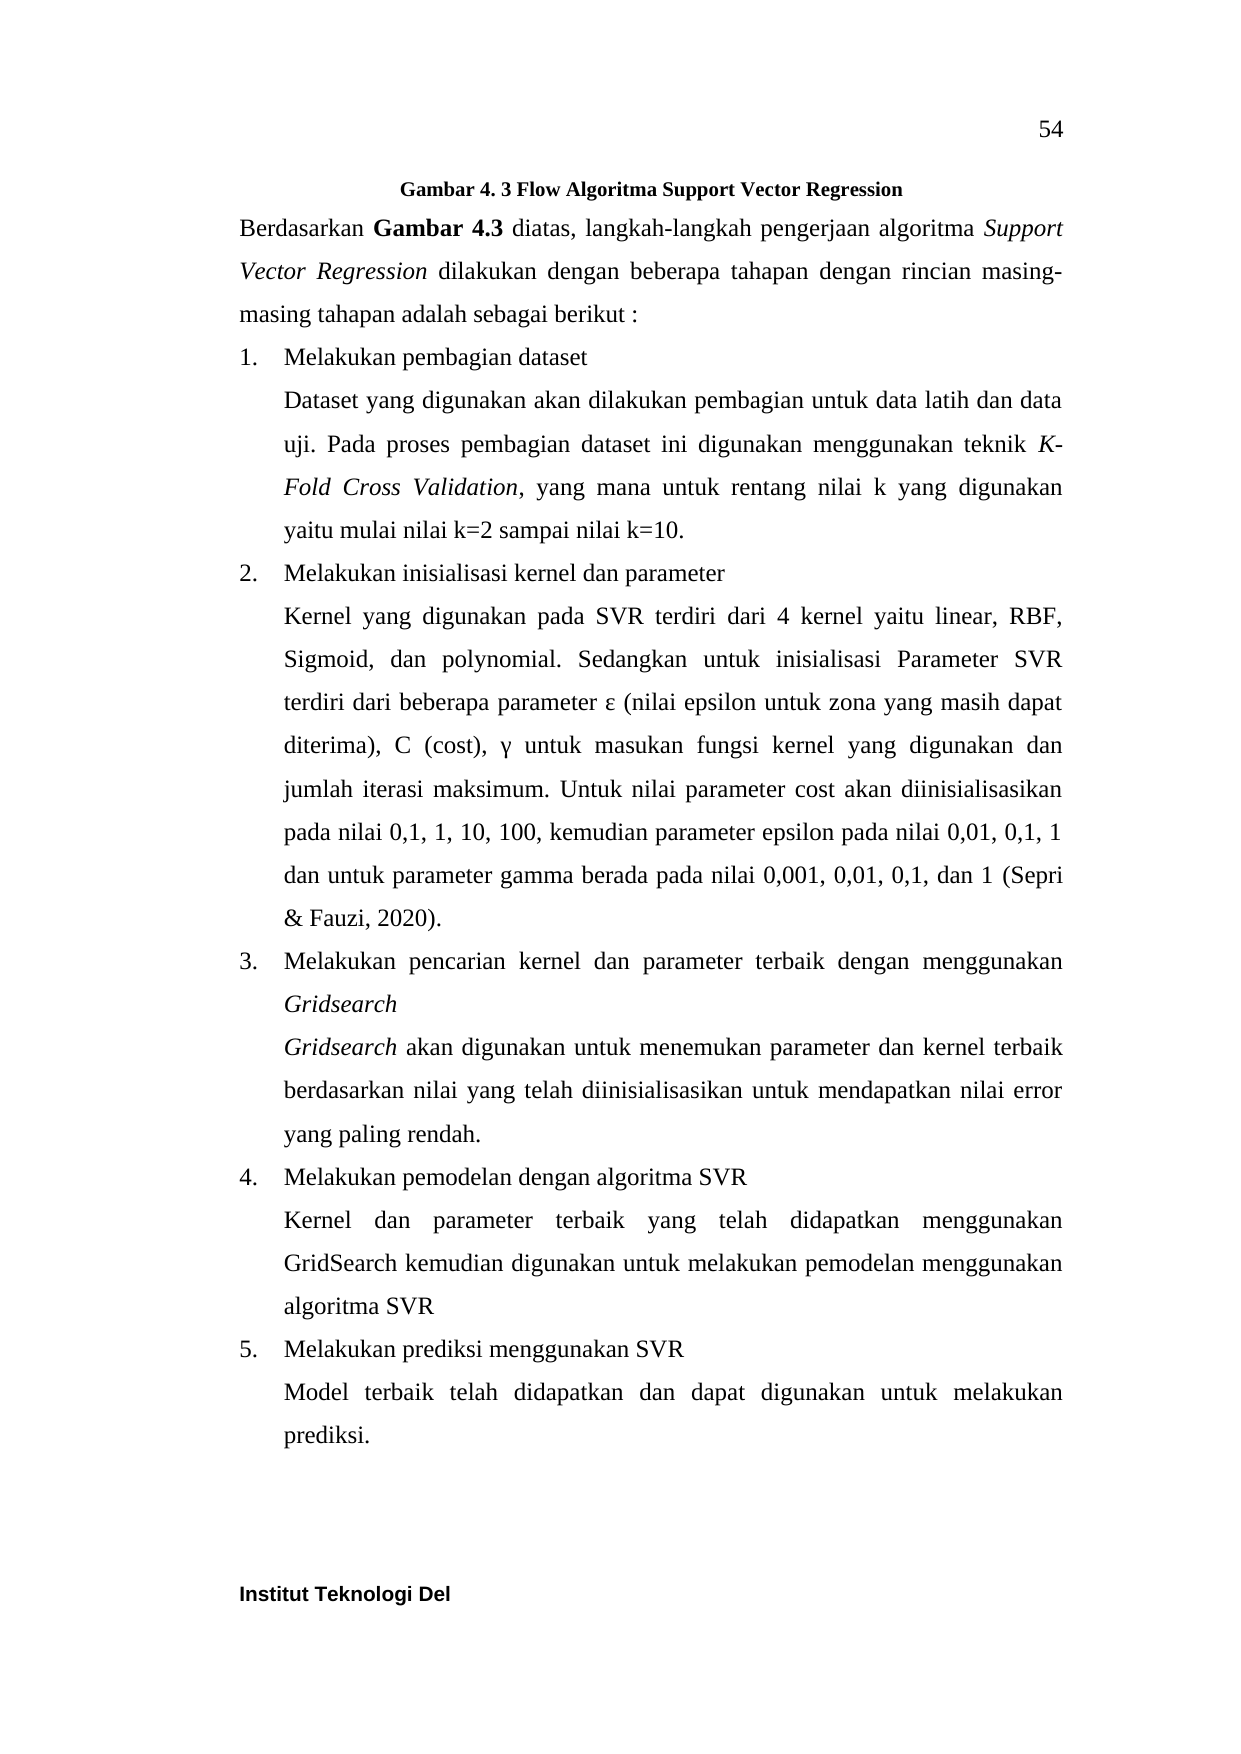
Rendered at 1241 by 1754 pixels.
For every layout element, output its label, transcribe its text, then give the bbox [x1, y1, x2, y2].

text Kernel dan parameter terbaik yang telah didapatkan menggunakan GridSearch kemudian digunakan untuk melakukan pemodelan menggunakan algoritma SVR [283, 1205, 1063, 1320]
list Melakukan pembagian dataset [239, 342, 1063, 371]
list Kernel yang digunakan pada SVR terdiri dari 4 kernel yaitu linear, RBF, Sigmoid, dan polynomial. Sedangkan untuk inisialisasi Parameter SVR terdiri dari beberapa parameter ε (nilai epsilon untuk zona yang masih dapat diterima), C (cost), γ untuk masukan fungsi kernel yang digunakan dan jumlah iterasi maksimum. Untuk nilai parameter cost akan diinisialisasikan pada nilai 0,1, 1, 10, 100, kemudian parameter epsilon pada nilai 0,01, 0,1, 1 dan untuk parameter gamma berada pada nilai 0,001, 0,01, 0,1, dan 1 (Sepri & Fauzi, 2020). [283, 601, 1063, 932]
list Melakukan inisialisasi kernel dan parameter [239, 558, 1063, 587]
text Berdasarkan Gambar 4.3 diatas, langkah-langkah pengerjaan algoritma Support Vector Regression dilakukan dengan beberapa tahapan dengan rincian masing-masing tahapan adalah sebagai berikut : [239, 213, 1063, 328]
list Melakukan pemodelan dengan algoritma SVR [239, 1162, 1063, 1191]
text Gambar 4. 3 Flow Algoritma Support Vector Regression [239, 177, 1063, 201]
list Melakukan prediksi menggunakan SVR [239, 1334, 1063, 1363]
list Melakukan pencarian kernel dan parameter terbaik dengan menggunakan Gridsearch [239, 946, 1063, 1018]
list Gridsearch akan digunakan untuk menemukan parameter dan kernel terbaik berdasarkan nilai yang telah diinisialisasikan untuk mendapatkan nilai error yang paling rendah. [283, 1032, 1063, 1147]
list Dataset yang digunakan akan dilakukan pembagian untuk data latih dan data uji. Pada proses pembagian dataset ini digunakan menggunakan teknik K-Fold Cross Validation, yang mana untuk rentang nilai k yang digunakan yaitu mulai nilai k=2 sampai nilai k=10. [283, 386, 1063, 544]
text Model terbaik telah didapatkan dan dapat digunakan untuk melakukan prediksi. [283, 1377, 1063, 1449]
